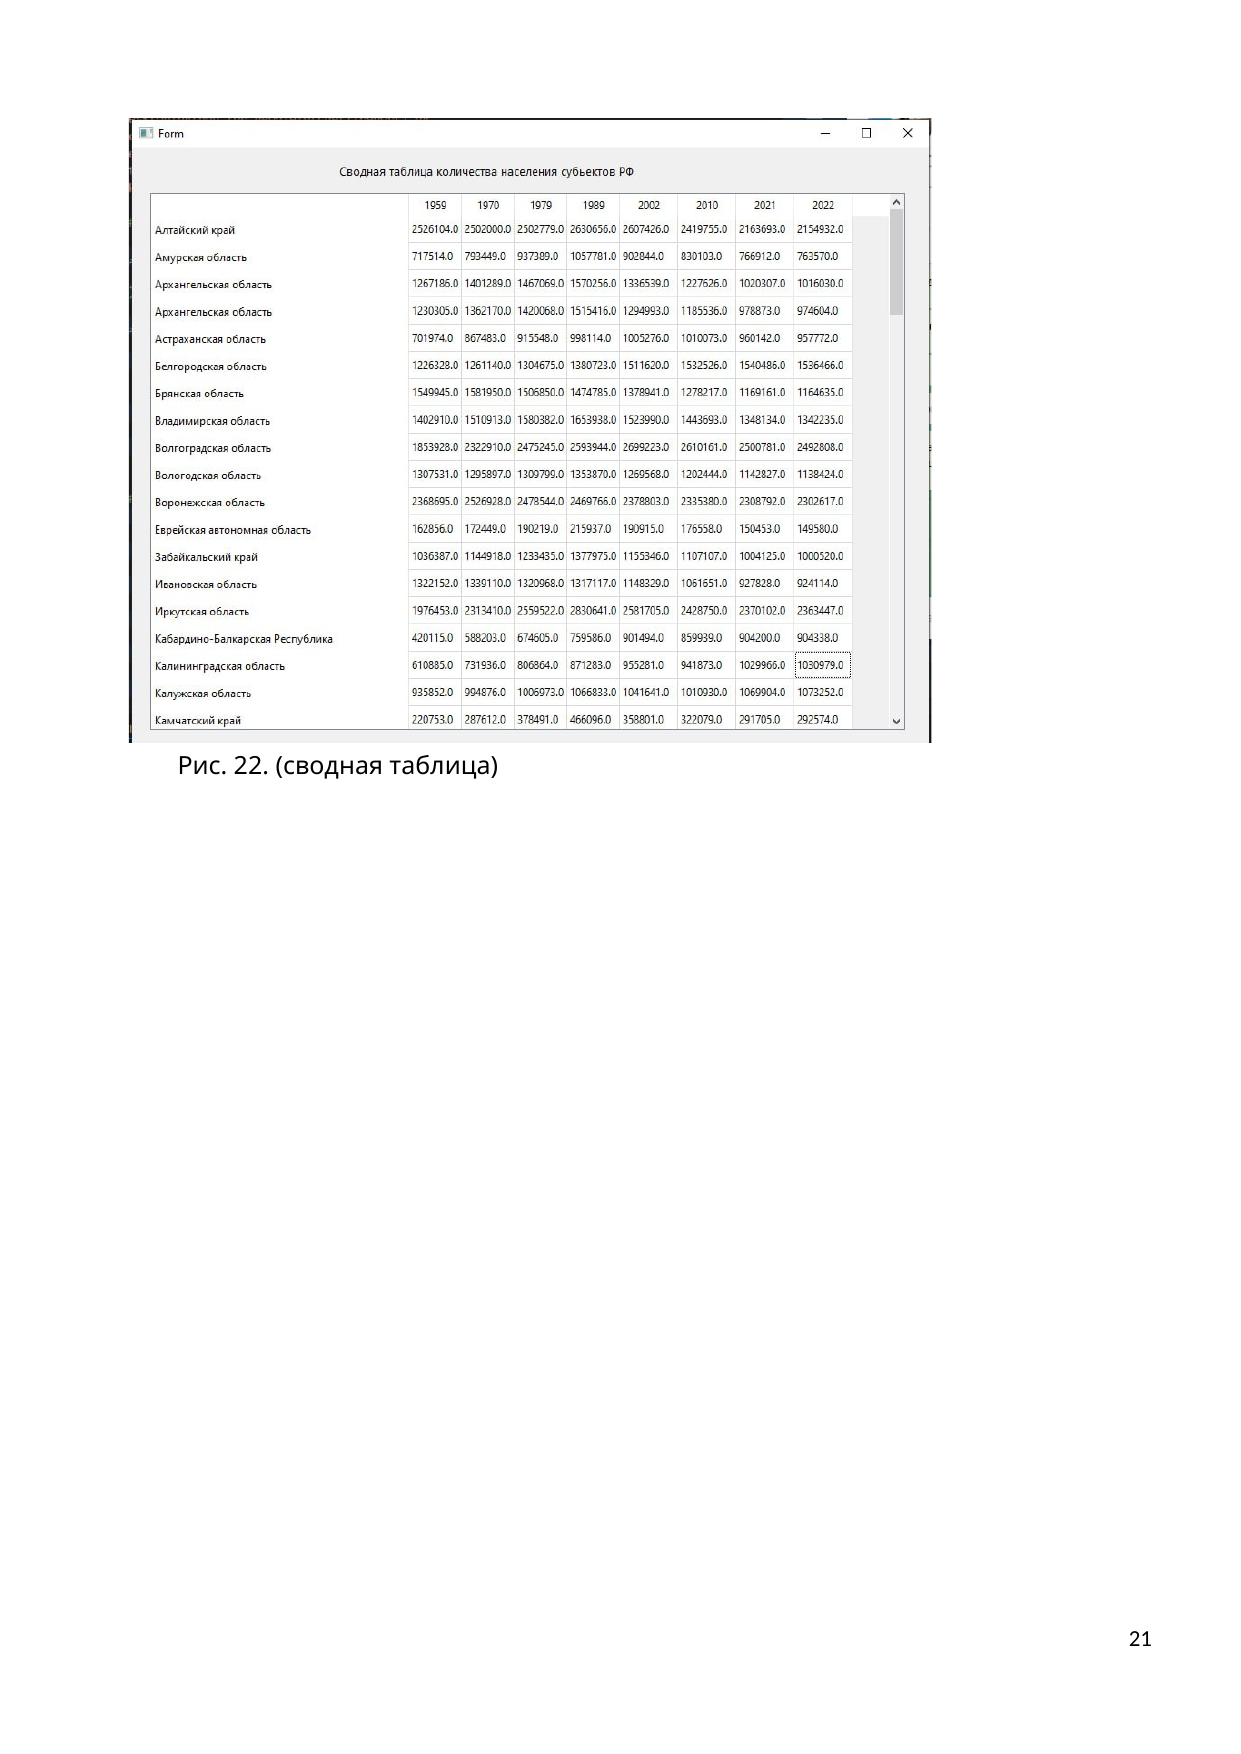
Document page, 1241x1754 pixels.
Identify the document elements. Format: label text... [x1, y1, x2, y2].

picture [128, 118, 932, 743]
